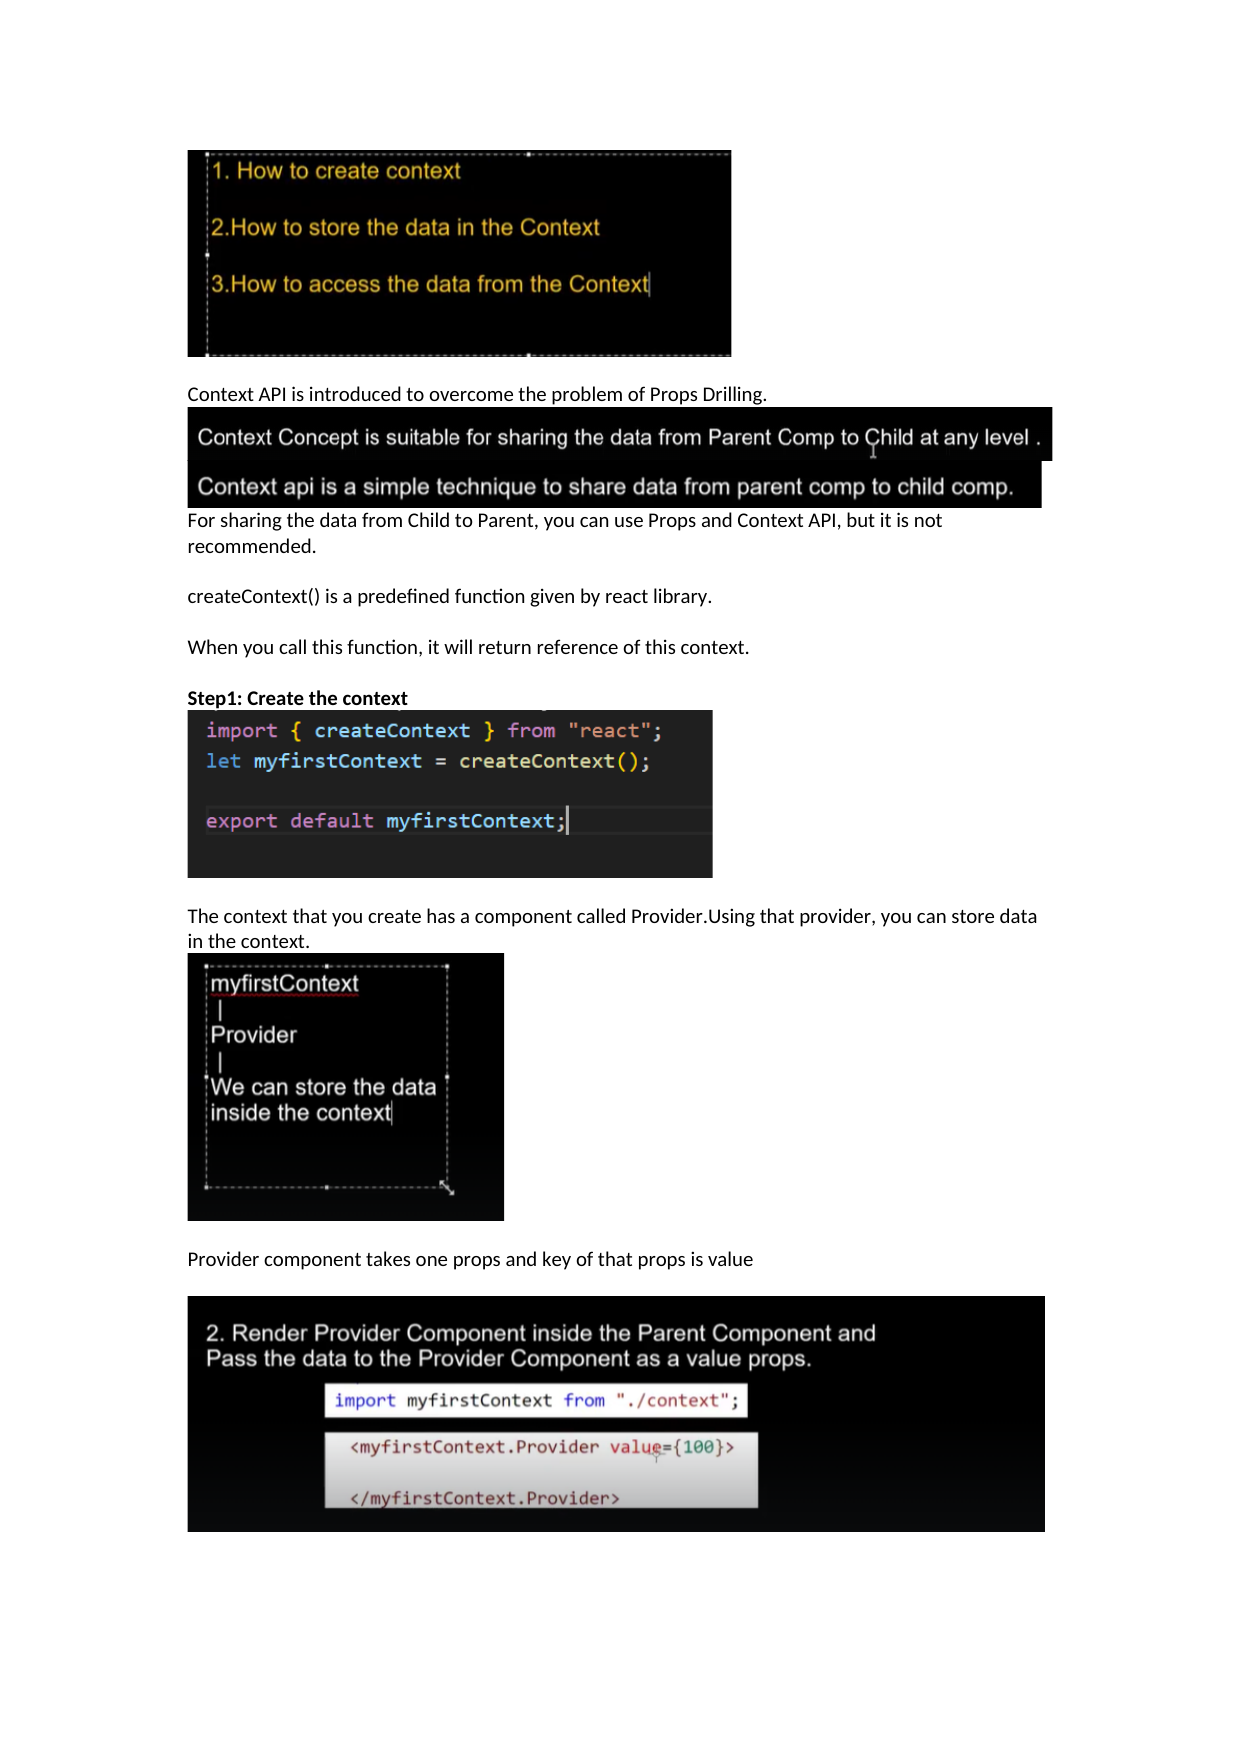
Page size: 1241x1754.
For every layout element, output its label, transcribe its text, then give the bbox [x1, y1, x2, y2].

list Provider component takes one props and key of that props is value [187, 1246, 1053, 1271]
picture [187, 1296, 1045, 1532]
picture [187, 150, 732, 357]
list The context that you create has a component called Provider.Using that provider, you can store data in the context. [187, 903, 1053, 954]
picture [187, 953, 505, 1221]
picture [187, 710, 713, 878]
list createContext() is a predefined function given by react library. [187, 584, 1053, 609]
list When you call this function, it will return reference of this context. [187, 634, 1053, 660]
list For sharing the data from Child to Parent, you can use Props and Context API, but it is not recommended. [187, 507, 1053, 558]
list Context API is introduced to overcome the problem of Props Drilling. [187, 382, 1053, 407]
picture [187, 407, 1053, 508]
list Step1: Create the context [187, 685, 1053, 711]
